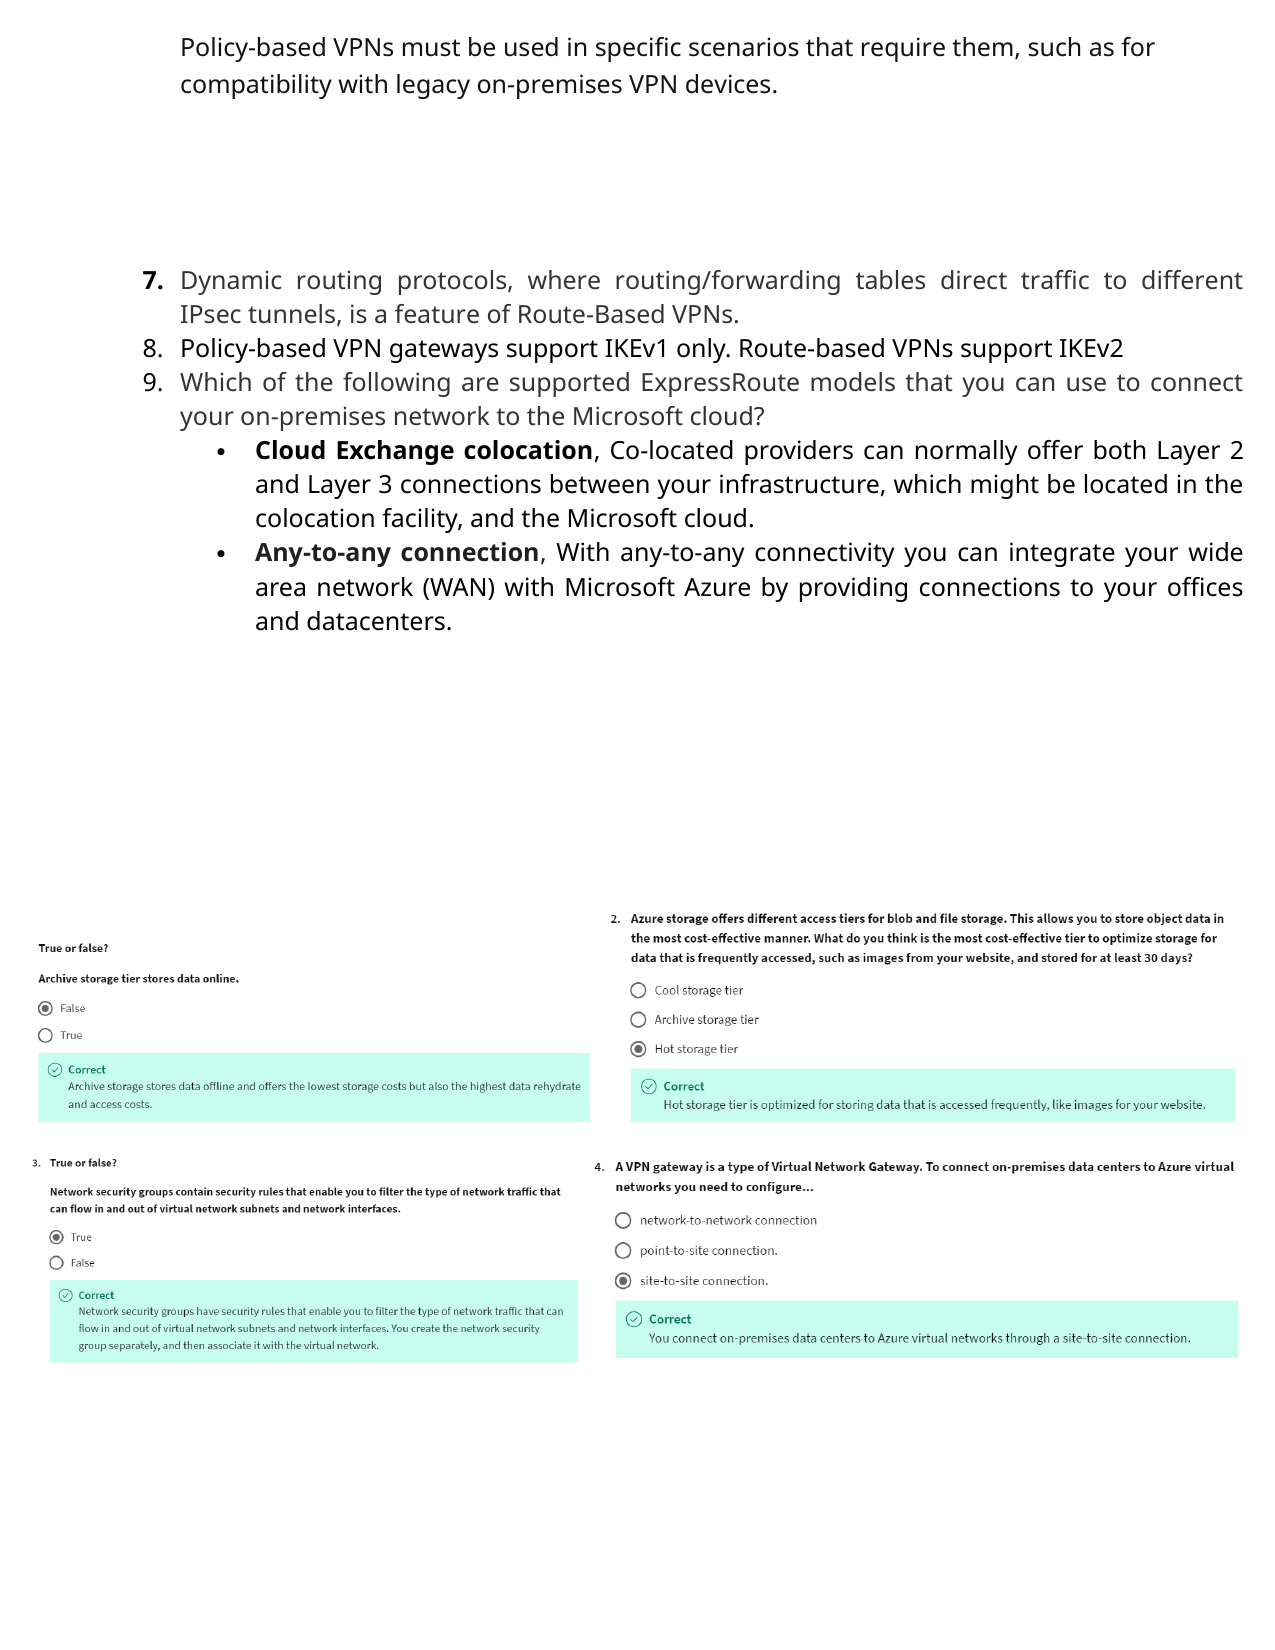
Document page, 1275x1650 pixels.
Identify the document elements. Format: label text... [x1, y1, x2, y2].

picture [607, 898, 1240, 1122]
list Which of the following are supported ExpressRoute models that you can use to connect your on-premises network to the Microsoft cloud? [142, 365, 1245, 433]
list Policy-based VPNs must be used in specific scenarios that require them, such as for compatibility with legacy on-premises VPN devices. [180, 30, 1245, 101]
picture [30, 936, 602, 1122]
picture [587, 1155, 1239, 1366]
list Dynamic routing protocols, where routing/forwarding tables direct traffic to different IPsec tunnels, is a feature of Route-Based VPNs. [142, 263, 1245, 331]
list Any-to-any connection, With any-to-any connectivity you can integrate your wide area network (WAN) with Microsoft Azure by providing connections to your offices and datacenters. [217, 535, 1245, 637]
picture [30, 1146, 582, 1366]
list Policy-based VPN gateways support IKEv1 only. Route-based VPNs support IKEv2 [142, 331, 1245, 365]
list Cloud Exchange colocation, Co-located providers can normally offer both Layer 2 and Layer 3 connections between your infrastructure, which might be located in the colocation facility, and the Microsoft cloud. [217, 433, 1245, 535]
